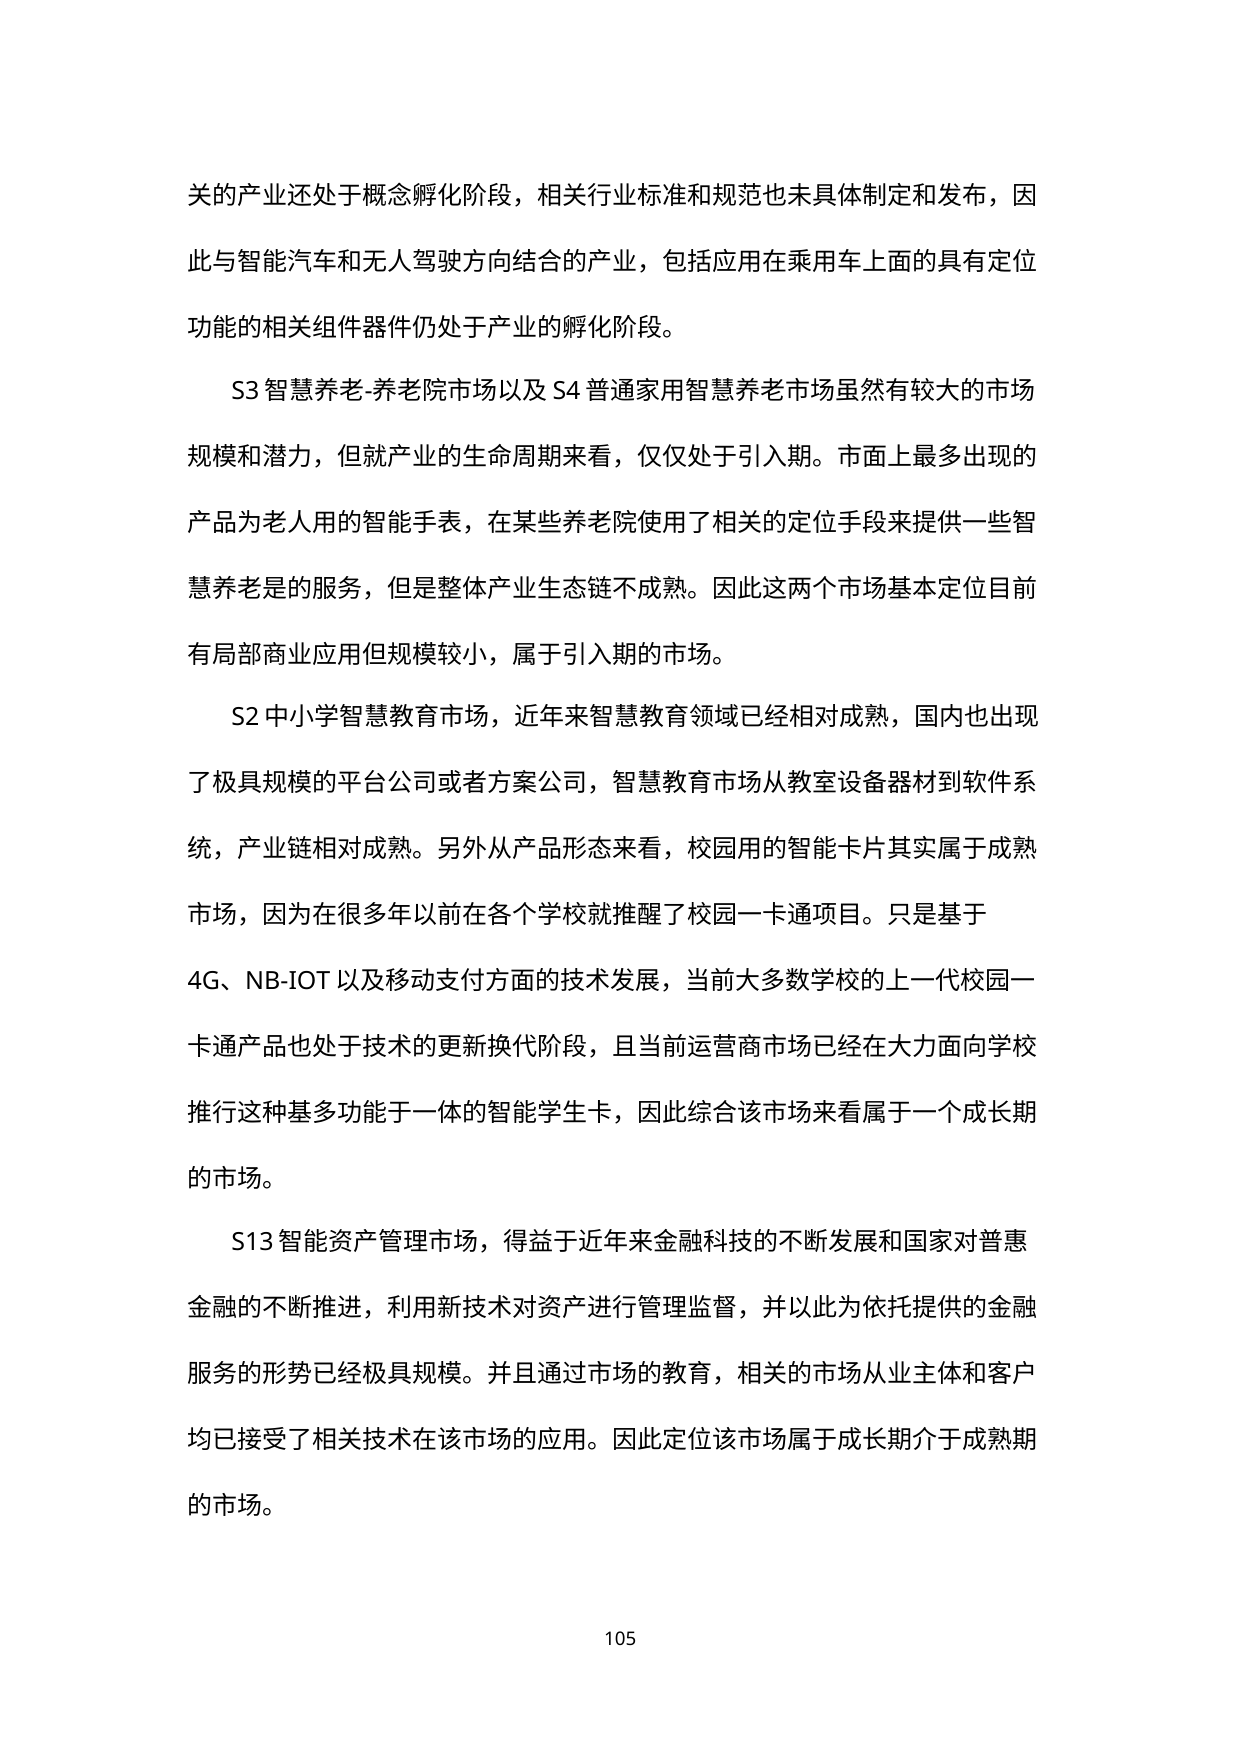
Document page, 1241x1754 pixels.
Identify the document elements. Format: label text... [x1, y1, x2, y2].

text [187, 172, 1053, 348]
text S3智慧养老-养老院市场以及S4普通家用智慧养老市场虽然有较大的市场规模和潜力，但就产业的生命周期来看，仅仅处于引入期。市面上最多出现的产品为老人用的智能手表，在某些养老院使用了相关的定位手段来提供一些智慧养老是的服务，但是整体产业生态链不成熟。因此这两个市场基本定位目前有局部商业应用但规模较小，属于引入期的市场。 [187, 366, 1053, 674]
text S13智能资产管理市场，得益于近年来金融科技的不断发展和国家对普惠金融的不断推进，利用新技术对资产进行管理监督，并以此为依托提供的金融服务的形势已经极具规模。并且通过市场的教育，相关的市场从业主体和客户均已接受了相关技术在该市场的应用。因此定位该市场属于成长期介于成熟期的市场。 [187, 1217, 1053, 1525]
text S2中小学智慧教育市场，近年来智慧教育领域已经相对成熟，国内也出现了极具规模的平台公司或者方案公司，智慧教育市场从教室设备器材到软件系统，产业链相对成熟。另外从产品形态来看，校园用的智能卡片其实属于成熟市场，因为在很多年以前在各个学校就推醒了校园一卡通项目。只是基于4G、NB-IOT以及移动支付方面的技术发展，当前大多数学校的上一代校园一卡通产品也处于技术的更新换代阶段，且当前运营商市场已经在大力面向学校推行这种基多功能于一体的智能学生卡，因此综合该市场来看属于一个成长期的市场。 [187, 693, 1053, 1199]
